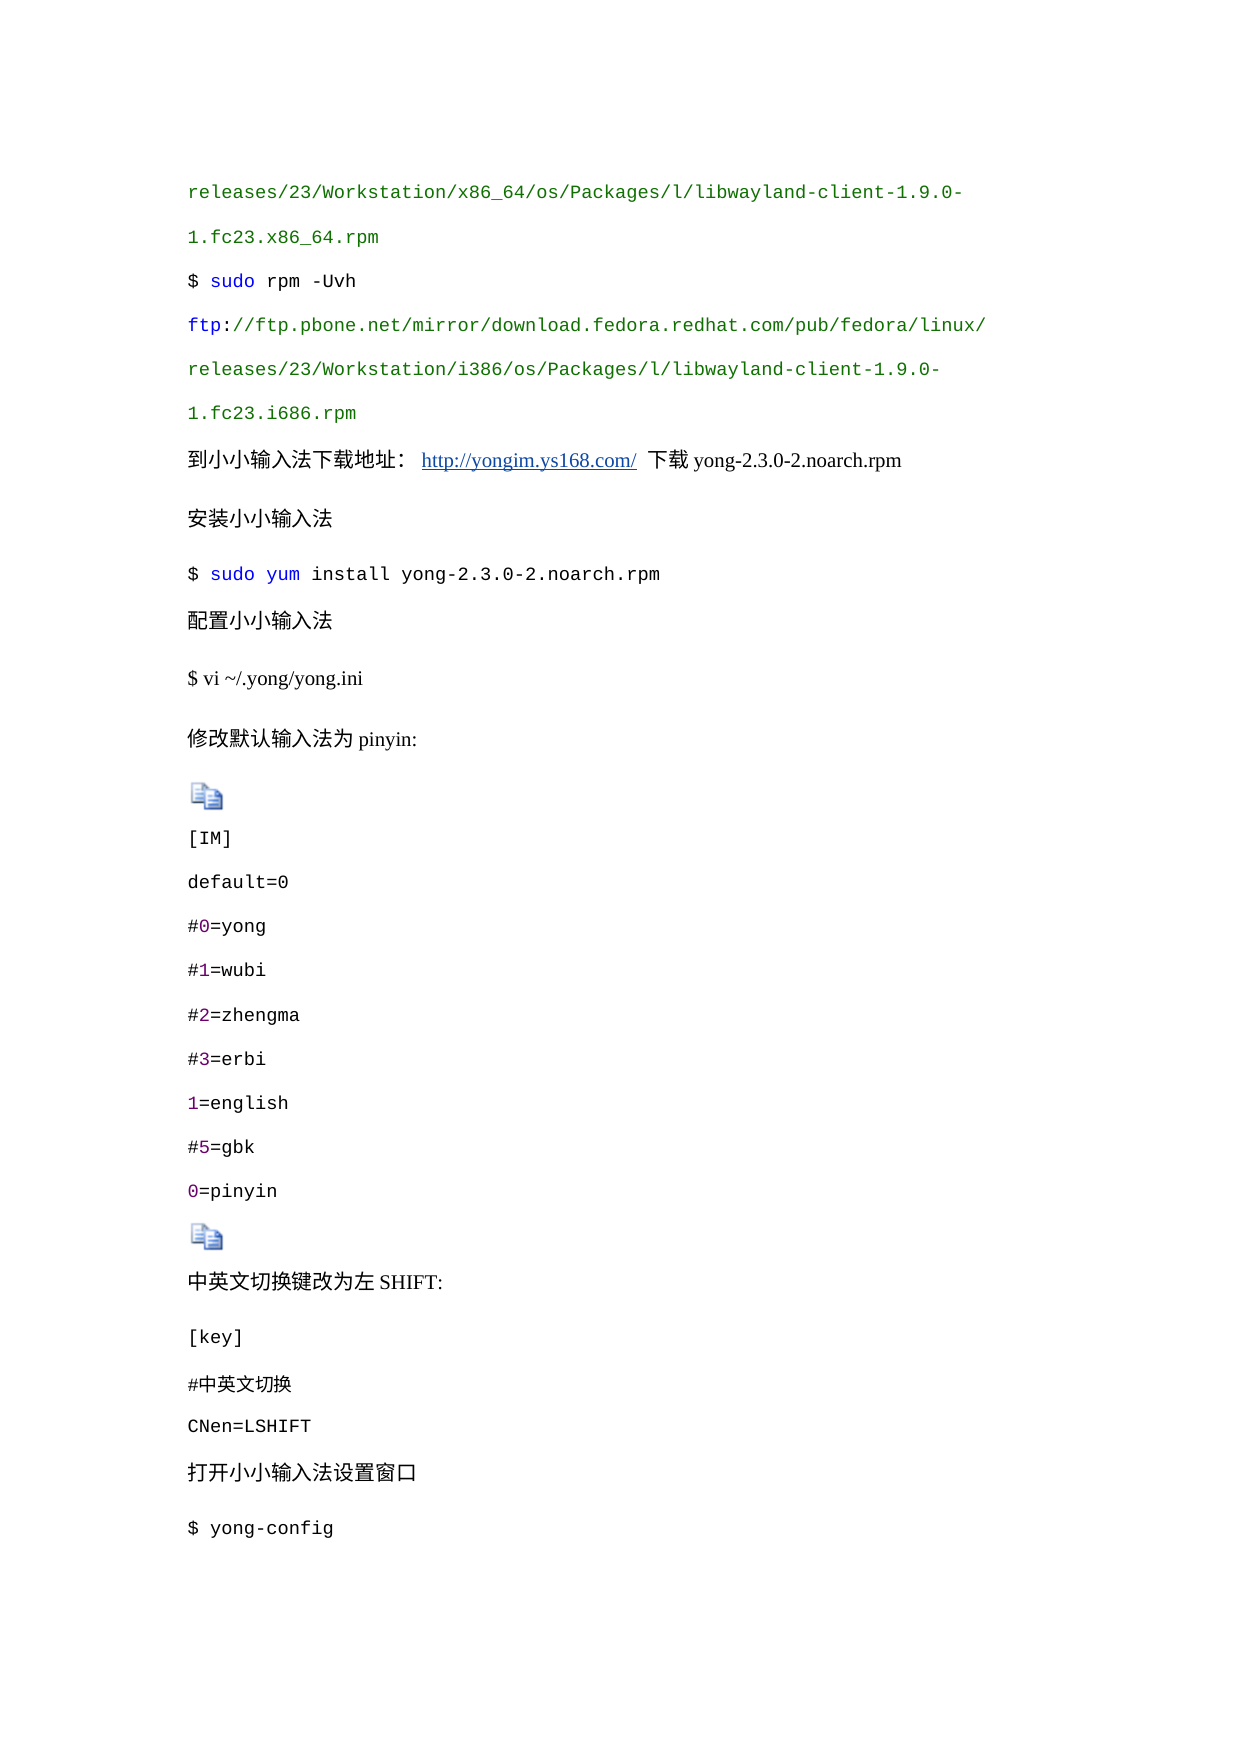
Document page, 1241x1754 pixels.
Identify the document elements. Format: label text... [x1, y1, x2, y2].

text $ vi ~/.yong/yong.ini [187, 656, 1038, 700]
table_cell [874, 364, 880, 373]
text 安装小小输入法 [187, 495, 1038, 539]
text #2=zhengma [187, 994, 1053, 1038]
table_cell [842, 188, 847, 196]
text default=0 [187, 862, 1053, 906]
text CNen=LSHIFT [187, 1405, 1053, 1449]
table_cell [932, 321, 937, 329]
text #中英文切换 [187, 1361, 1053, 1405]
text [187, 172, 1053, 260]
text $ yong-config [187, 1508, 1053, 1552]
text $ sudo yum install yong-2.3.0-2.noarch.rpm [187, 554, 1053, 598]
text [IM] [187, 818, 1053, 862]
text 修改默认输入法为pinyin: [187, 715, 1038, 759]
text #1=wubi [187, 950, 1053, 994]
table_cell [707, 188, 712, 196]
text 1=english [187, 1082, 1053, 1126]
text 0=pinyin [187, 1170, 1053, 1214]
picture [187, 1215, 230, 1257]
text #3=erbi [187, 1038, 1053, 1082]
text 配置小小输入法 [187, 598, 1038, 642]
text 到小小输入法下载地址： http://yongim.ys168.com/ 下载 yong-2.3.0-2.noarch.rpm [187, 436, 1038, 480]
text 中英文切换键改为左SHIFT: [187, 1258, 1038, 1302]
text $ sudo rpm -Uvh ftp://ftp.pbone.net/mirror/download.fedora.redhat.com/pub/fedora/linux/releases/23/Workstation/i386/os/Packages/l/libwayland-client-1.9.0-1.fc23.i686.rpm [187, 260, 1053, 436]
text [key] [187, 1317, 1053, 1361]
text #5=gbk [187, 1126, 1053, 1170]
picture [187, 774, 230, 817]
text 打开小小输入法设置窗口 [187, 1449, 1038, 1493]
text #0=yong [187, 906, 1053, 950]
